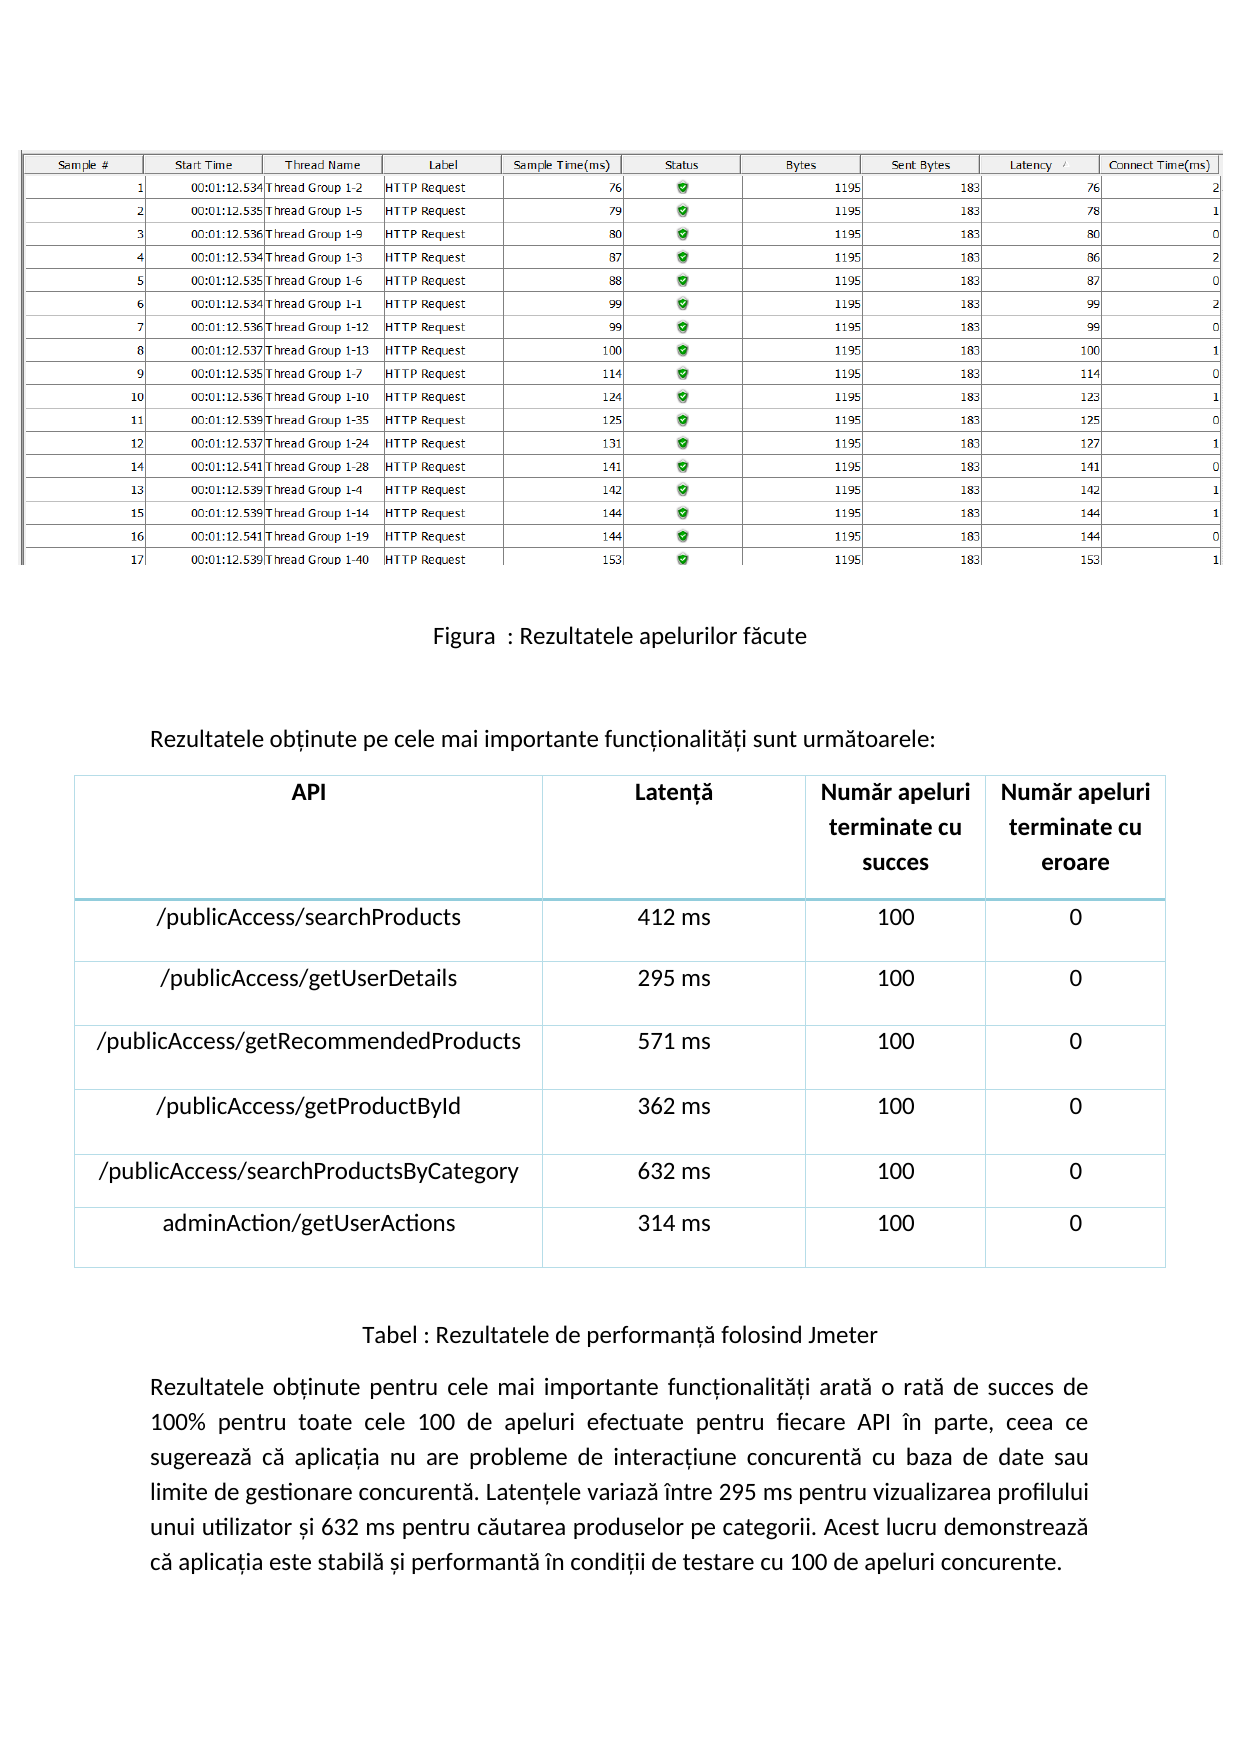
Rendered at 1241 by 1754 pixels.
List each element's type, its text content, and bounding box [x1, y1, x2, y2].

text Rezultatele obținute pe cele mai importante funcționalități sunt următoarele: [150, 724, 1090, 754]
text Figura : Rezultatele apelurilor făcute [150, 620, 1090, 651]
table_cell 362 ms [543, 1090, 805, 1154]
table_cell /publicAccess/getUserDetails [75, 962, 542, 1024]
table_cell 100 [806, 962, 985, 1024]
picture [17, 150, 1223, 565]
table_cell 412 ms [543, 901, 805, 961]
table_cell 100 [806, 901, 985, 961]
table_header Latență [543, 776, 805, 898]
table_header Număr apeluri terminate cu eroare [986, 776, 1165, 898]
table_cell adminAction/getUserActions [75, 1208, 542, 1267]
table_cell 571 ms [543, 1026, 805, 1089]
table_cell 0 [986, 962, 1165, 1024]
table_cell /publicAccess/getRecommendedProducts [75, 1026, 542, 1089]
table_cell /publicAccess/getProductById [75, 1090, 542, 1154]
table_cell 0 [986, 901, 1165, 961]
table_cell 100 [806, 1208, 985, 1267]
table_cell 314 ms [543, 1208, 805, 1267]
table_header Număr apeluri terminate cu succes [806, 776, 985, 898]
table_cell 100 [806, 1026, 985, 1089]
table_header API [75, 776, 542, 898]
text Rezultatele obținute pentru cele mai importante funcționalități arată o rată de succes de 100% pentru toate cele 100 de apeluri efectuate pentru fiecare API în parte, ceea ce sugerează că aplicația nu are probleme de interacțiune concurentă cu baza de date sau limite de gestionare concurentă. Latențele variază între 295 ms pentru vizualizarea profilului unui utilizator și 632 ms pentru căutarea produselor pe categorii. Acest lucru demonstrează că aplicația este stabilă și performantă în condiții de testare cu 100 de apeluri concurente. [150, 1371, 1090, 1577]
table_cell /publicAccess/searchProductsByCategory [75, 1155, 542, 1207]
table_cell 100 [806, 1090, 985, 1154]
table_cell 100 [806, 1155, 985, 1207]
table_cell 295 ms [543, 962, 805, 1024]
table_cell /publicAccess/searchProducts [75, 901, 542, 961]
table_cell 632 ms [543, 1155, 805, 1207]
table_cell 0 [986, 1155, 1165, 1207]
table_cell 0 [986, 1208, 1165, 1267]
table_cell 0 [986, 1090, 1165, 1154]
table_cell 0 [986, 1026, 1165, 1089]
text Tabel : Rezultatele de performanță folosind Jmeter [150, 1320, 1090, 1350]
